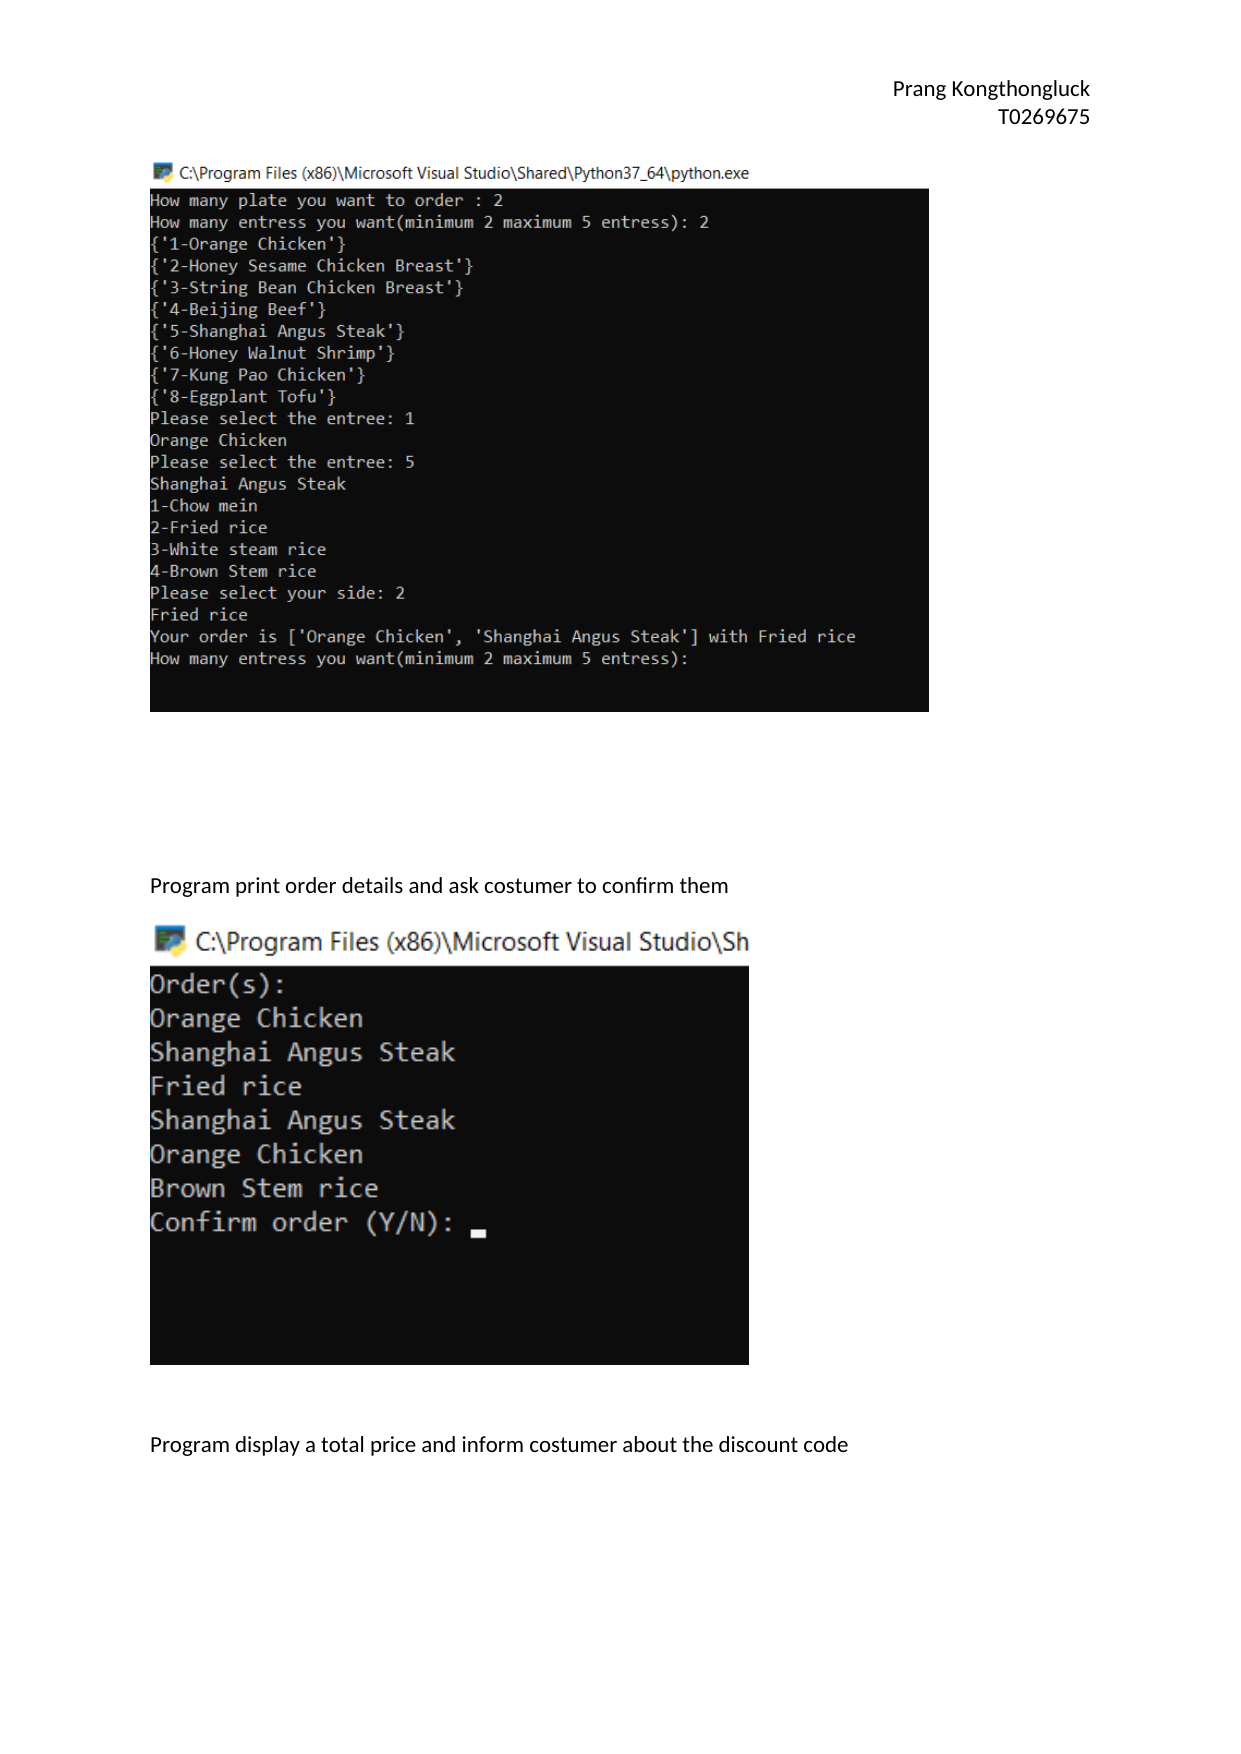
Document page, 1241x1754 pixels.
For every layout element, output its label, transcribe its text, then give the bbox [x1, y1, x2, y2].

picture [150, 157, 929, 712]
text Program print order details and ask costumer to confirm them [150, 871, 1090, 899]
text Program display a total price and inform costumer about the discount code [150, 1430, 1090, 1458]
picture [150, 917, 749, 1365]
